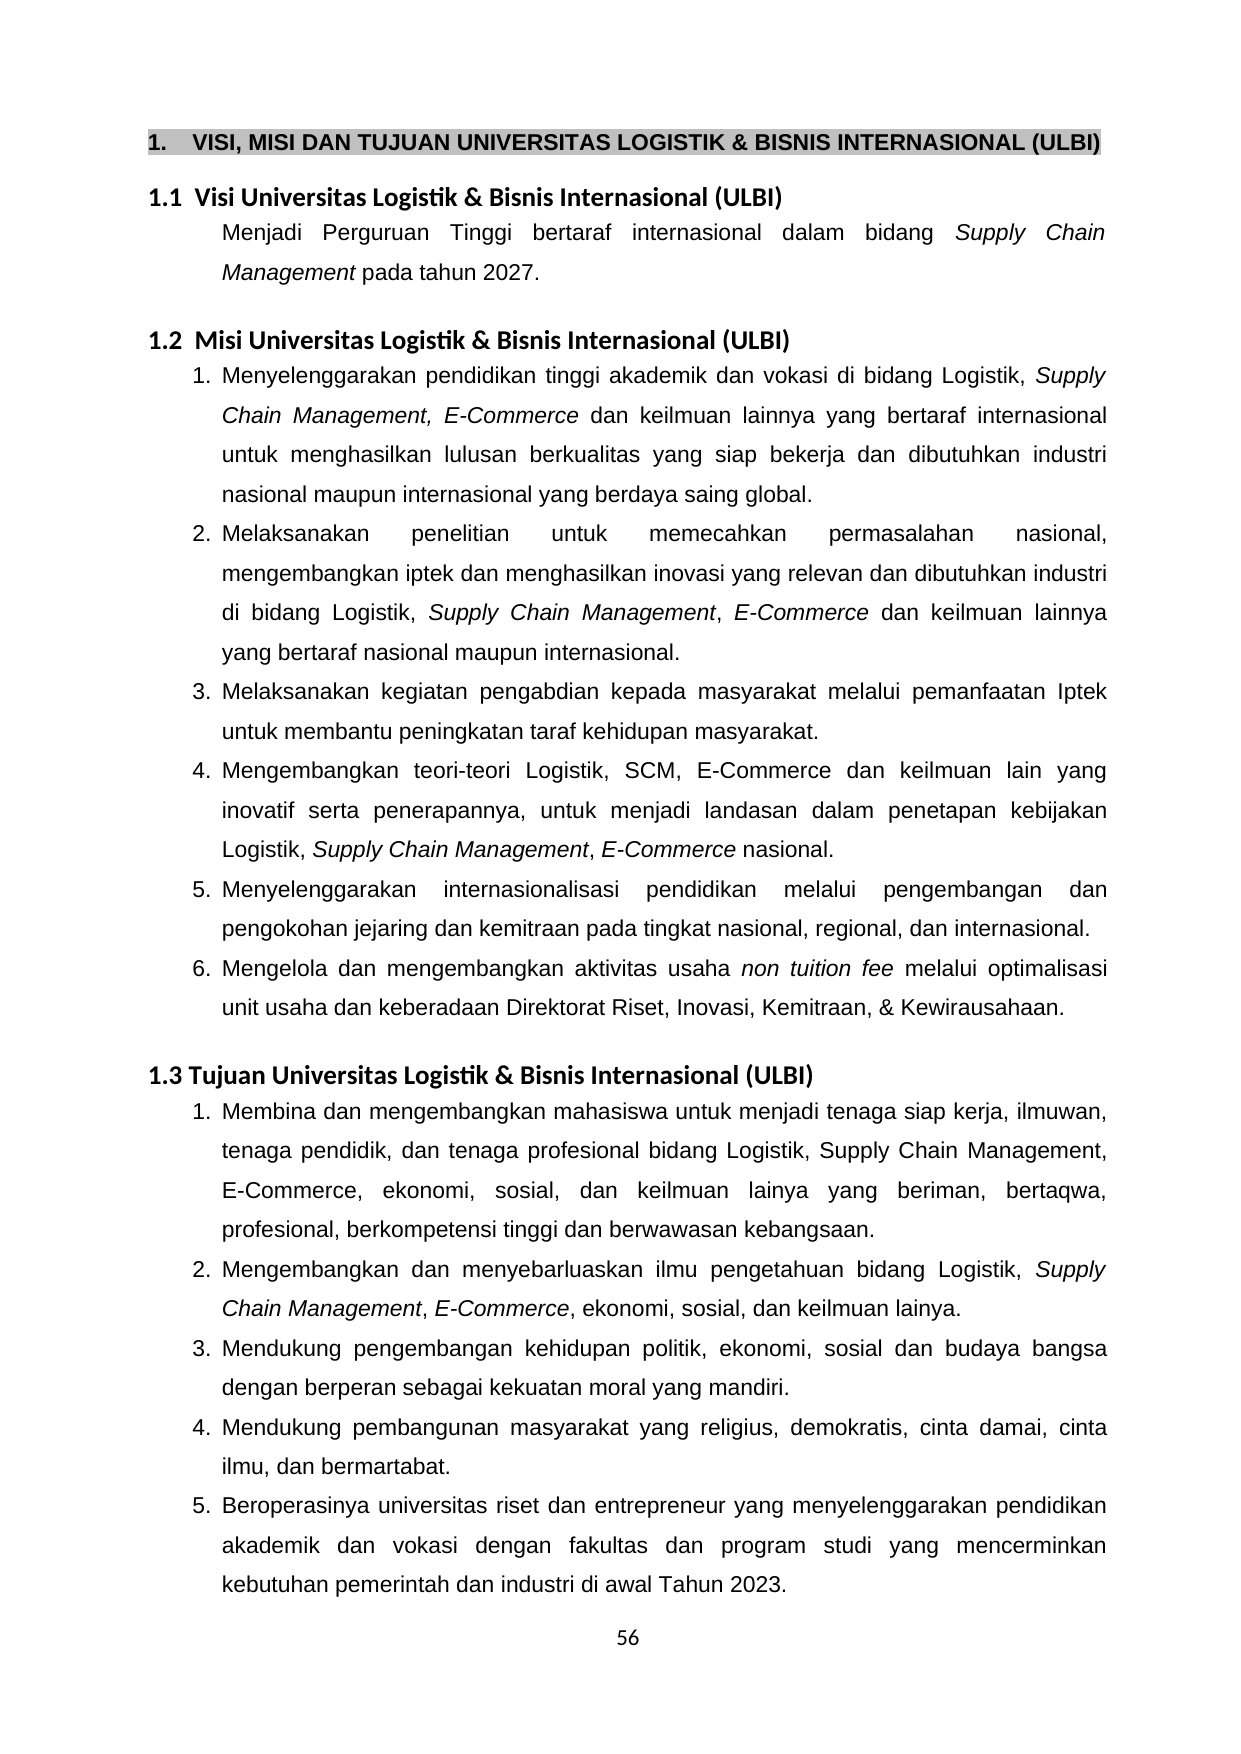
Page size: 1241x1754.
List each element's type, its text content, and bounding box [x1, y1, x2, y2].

list Melaksanakan kegiatan pengabdian kepada masyarakat melalui pemanfaatan Iptek untuk membantu peningkatan taraf kehidupan masyarakat. [192, 678, 1107, 744]
list Mengembangkan teori-teori Logistik, SCM, E-Commerce dan keilmuan lain yang inovatif serta penerapannya, untuk menjadi landasan dalam penetapan kebijakan Logistik, Supply Chain Management, E-Commerce nasional. [192, 757, 1107, 862]
subtitle VISI, MISI DAN TUJUAN UNIVERSITAS LOGISTIK & BISNIS INTERNASIONAL (ULBI) [148, 128, 1107, 155]
subtitle 1.3 Tujuan Universitas Logistik & Bisnis Internasional (ULBI) [148, 1058, 1107, 1091]
list Membina dan mengembangkan mahasiswa untuk menjadi tenaga siap kerja, ilmuwan, tenaga pendidik, dan tenaga profesional bidang Logistik, Supply Chain Management, E-Commerce, ekonomi, sosial, dan keilmuan lainya yang beriman, bertaqwa, profesional, berkompetensi tinggi dan berwawasan kebangsaan. [192, 1098, 1107, 1242]
list Mendukung pembangunan masyarakat yang religius, demokratis, cinta damai, cinta ilmu, dan bermartabat. [192, 1413, 1107, 1479]
list Melaksanakan penelitian untuk memecahkan permasalahan nasional, mengembangkan iptek dan menghasilkan inovasi yang relevan dan dibutuhkan industri di bidang Logistik, Supply Chain Management, E-Commerce dan keilmuan lainnya yang bertaraf nasional maupun internasional. [192, 520, 1107, 665]
list Menjadi Perguruan Tinggi bertaraf internasional dalam bidang Supply Chain Management pada tahun 2027. [222, 219, 1107, 285]
list Mengelola dan mengembangkan aktivitas usaha non tuition fee melalui optimalisasi unit usaha dan keberadaan Direktorat Riset, Inovasi, Kemitraan, & Kewirausahaan. [192, 954, 1107, 1020]
list Mendukung pengembangan kehidupan politik, ekonomi, sosial dan budaya bangsa dengan berperan sebagai kekuatan moral yang mandiri. [192, 1334, 1107, 1400]
list Menyelenggarakan pendidikan tinggi akademik dan vokasi di bidang Logistik, Supply Chain Management, E-Commerce dan keilmuan lainnya yang bertaraf internasional untuk menghasilkan lulusan berkualitas yang siap bekerja dan dibutuhkan industri nasional maupun internasional yang berdaya saing global. [192, 362, 1107, 507]
list Menyelenggarakan internasionalisasi pendidikan melalui pengembangan dan pengokohan jejaring dan kemitraan pada tingkat nasional, regional, dan internasional. [192, 876, 1107, 941]
subtitle 1.2 Misi Universitas Logistik & Bisnis Internasional (ULBI) [148, 323, 1107, 356]
subtitle 1.1 Visi Universitas Logistik & Bisnis Internasional (ULBI) [148, 180, 1107, 213]
list Mengembangkan dan menyebarluaskan ilmu pengetahuan bidang Logistik, Supply Chain Management, E-Commerce, ekonomi, sosial, dan keilmuan lainya. [192, 1256, 1107, 1321]
list Beroperasinya universitas riset dan entrepreneur yang menyelenggarakan pendidikan akademik dan vokasi dengan fakultas dan program studi yang mencerminkan kebutuhan pemerintah dan industri di awal Tahun 2023. [192, 1492, 1107, 1598]
